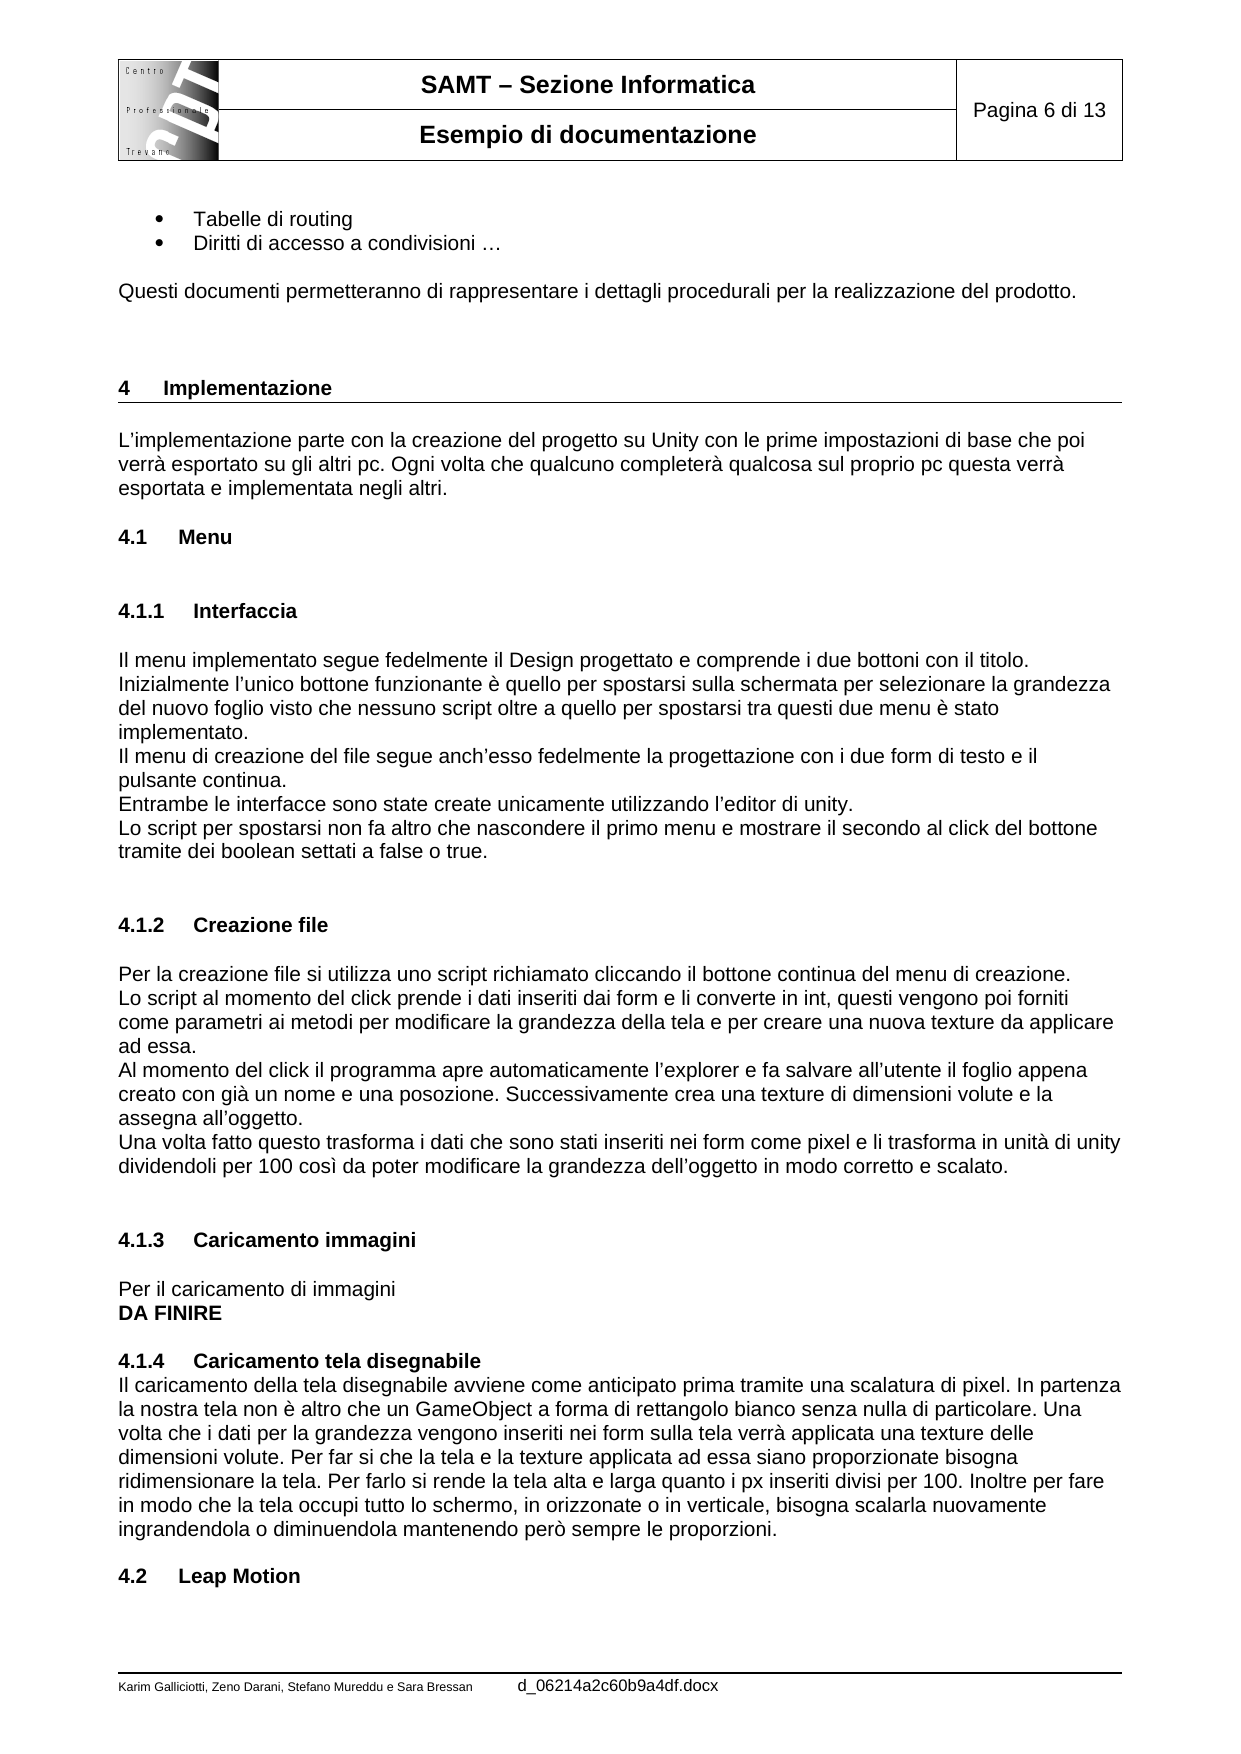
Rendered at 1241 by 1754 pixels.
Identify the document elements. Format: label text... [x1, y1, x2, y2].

text Una volta fatto questo trasforma i dati che sono stati inseriti nei form come pixel e li trasforma in unità di unity dividendoli per 100 così da poter modificare la grandezza dell’oggetto in modo corretto e scalato. [118, 1130, 1122, 1178]
text DA FINIRE [118, 1301, 1122, 1325]
text Inizialmente l’unico bottone funzionante è quello per spostarsi sulla schermata per selezionare la grandezza del nuovo foglio visto che nessuno script oltre a quello per spostarsi tra questi due menu è stato implementato. [118, 672, 1122, 743]
subtitle Creazione file [118, 913, 1122, 937]
picture [118, 60, 219, 160]
list Diritti di accesso a condivisioni … [156, 231, 1122, 255]
text Il caricamento della tela disegnabile avviene come anticipato prima tramite una scalatura di pixel. In partenza la nostra tela non è altro che un GameObject a forma di rettangolo bianco senza nulla di particolare. Una volta che i dati per la grandezza vengono inseriti nei form sulla tela verrà applicata una texture delle dimensioni volute. Per far si che la tela e la texture applicata ad essa siano proporzionate bisogna ridimensionare la tela. Per farlo si rende la tela alta e larga quanto i px inseriti divisi per 100. Inoltre per fare in modo che la tela occupi tutto lo schermo, in orizzonate o in verticale, bisogna scalarla nuovamente ingrandendola o diminuendola mantenendo però sempre le proporzioni. [118, 1373, 1122, 1540]
list Tabelle di routing [156, 207, 1122, 231]
list Leap Motion [118, 1564, 1122, 1588]
text Questi documenti permetteranno di rappresentare i dettagli procedurali per la realizzazione del prodotto. [118, 279, 1122, 303]
subtitle Menu [118, 525, 1122, 549]
text Per la creazione file si utilizza uno script richiamato cliccando il bottone continua del menu di creazione. [118, 962, 1122, 986]
list Caricamento tela disegnabile [118, 1349, 1122, 1373]
text Entrambe le interfacce sono state create unicamente utilizzando l’editor di unity. [118, 791, 1122, 815]
subtitle Caricamento immagini [118, 1228, 1122, 1252]
subtitle Implementazione [118, 376, 1122, 402]
text Il menu di creazione del file segue anch’esso fedelmente la progettazione con i due form di testo e il pulsante continua. [118, 743, 1122, 791]
text Il menu implementato segue fedelmente il Design progettato e comprende i due bottoni con il titolo. [118, 648, 1122, 672]
text Lo script al momento del click prende i dati inseriti dai form e li converte in int, questi vengono poi forniti come parametri ai metodi per modificare la grandezza della tela e per creare una nuova texture da applicare ad essa. Al momento del click il programma apre automaticamente l’explorer e fa salvare all’utente il foglio appena creato con già un nome e una posozione. Successivamente crea una texture di dimensioni volute e la assegna all’oggetto. [118, 986, 1122, 1130]
text L’implementazione parte con la creazione del progetto su Unity con le prime impostazioni di base che poi verrà esportato su gli altri pc. Ogni volta che qualcuno completerà qualcosa sul proprio pc questa verrà esportata e implementata negli altri. [118, 428, 1122, 500]
text Per il caricamento di immagini [118, 1277, 1122, 1301]
text Lo script per spostarsi non fa altro che nascondere il primo menu e mostrare il secondo al click del bottone tramite dei boolean settati a false o true. [118, 815, 1122, 863]
subtitle Interfaccia [118, 599, 1122, 623]
